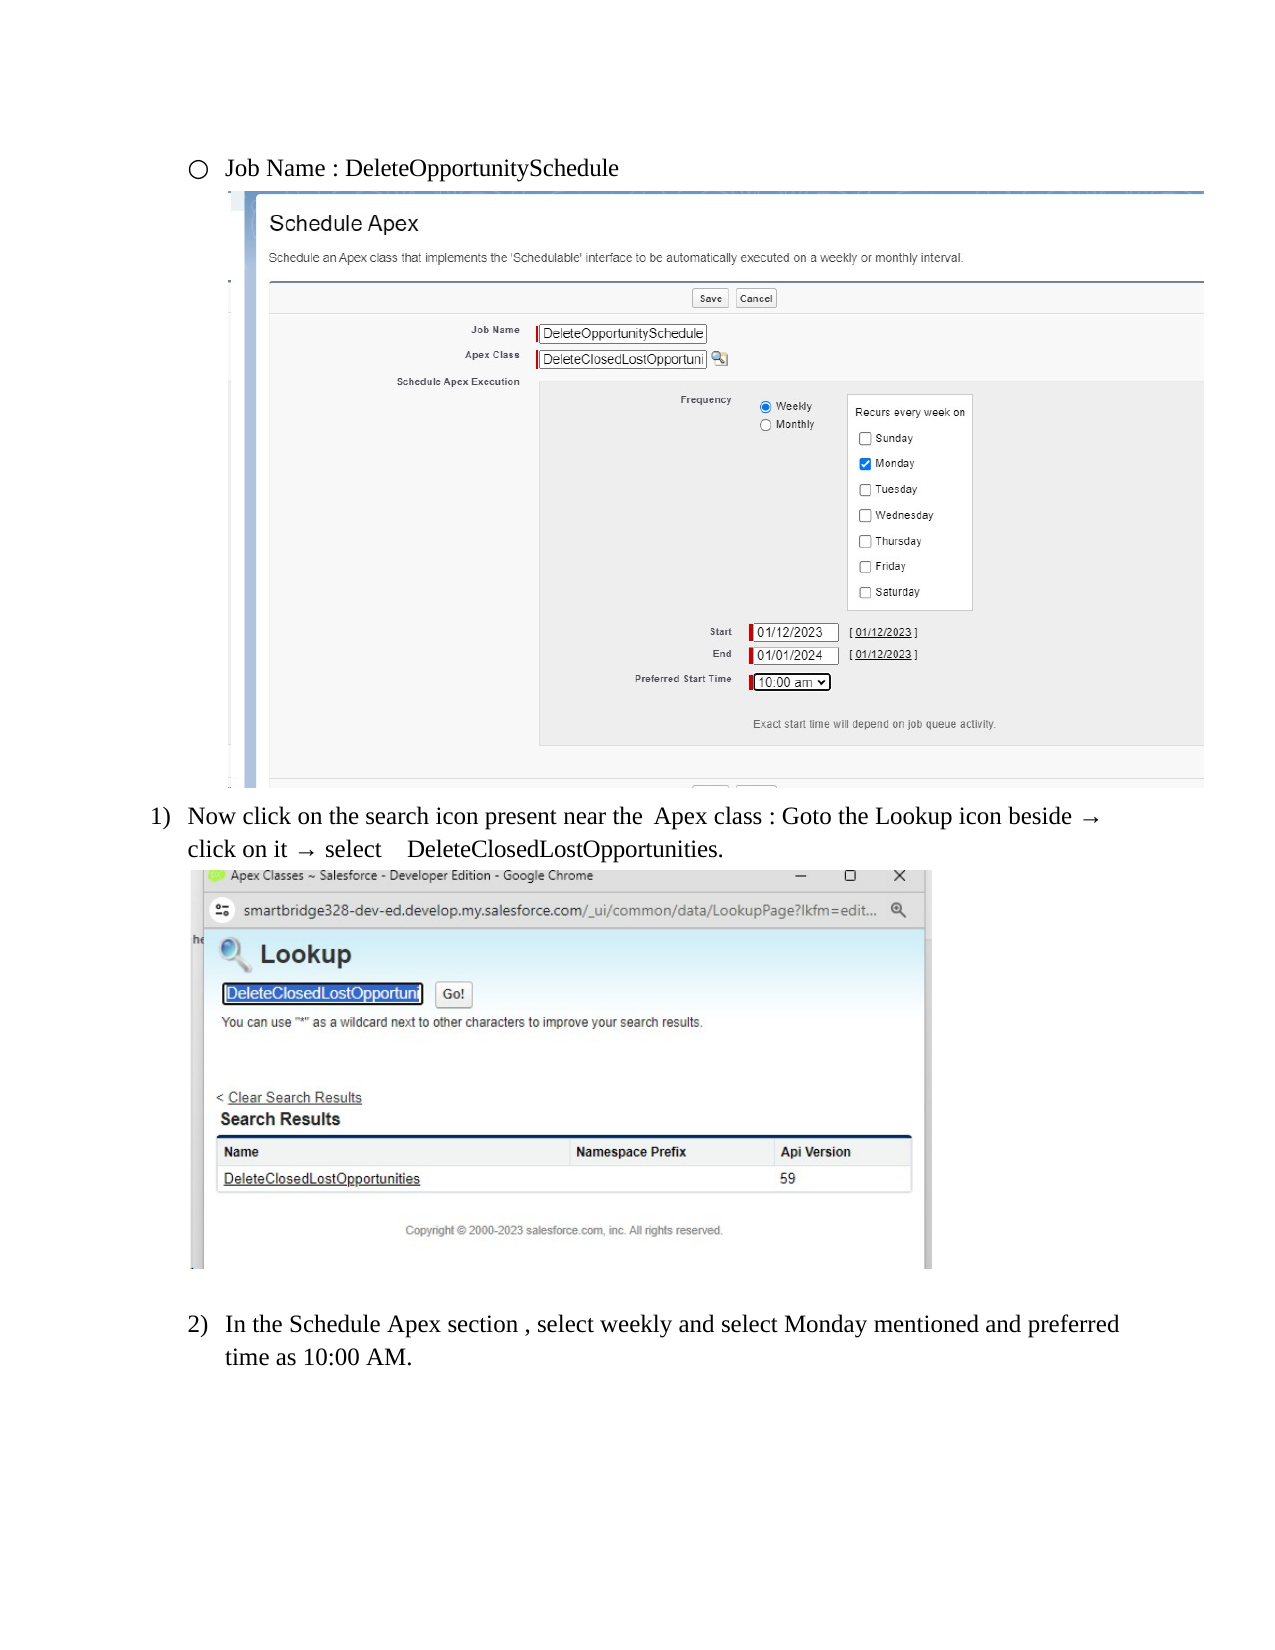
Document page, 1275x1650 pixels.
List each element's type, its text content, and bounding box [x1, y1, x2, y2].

list In the Schedule Apex section , select weekly and select Monday mentioned and preferred time as 10:00 AM. [187, 1309, 1119, 1371]
list Job Name : DeleteOpportunitySchedule [187, 150, 1275, 184]
picture [228, 191, 1204, 788]
picture [190, 870, 932, 1269]
